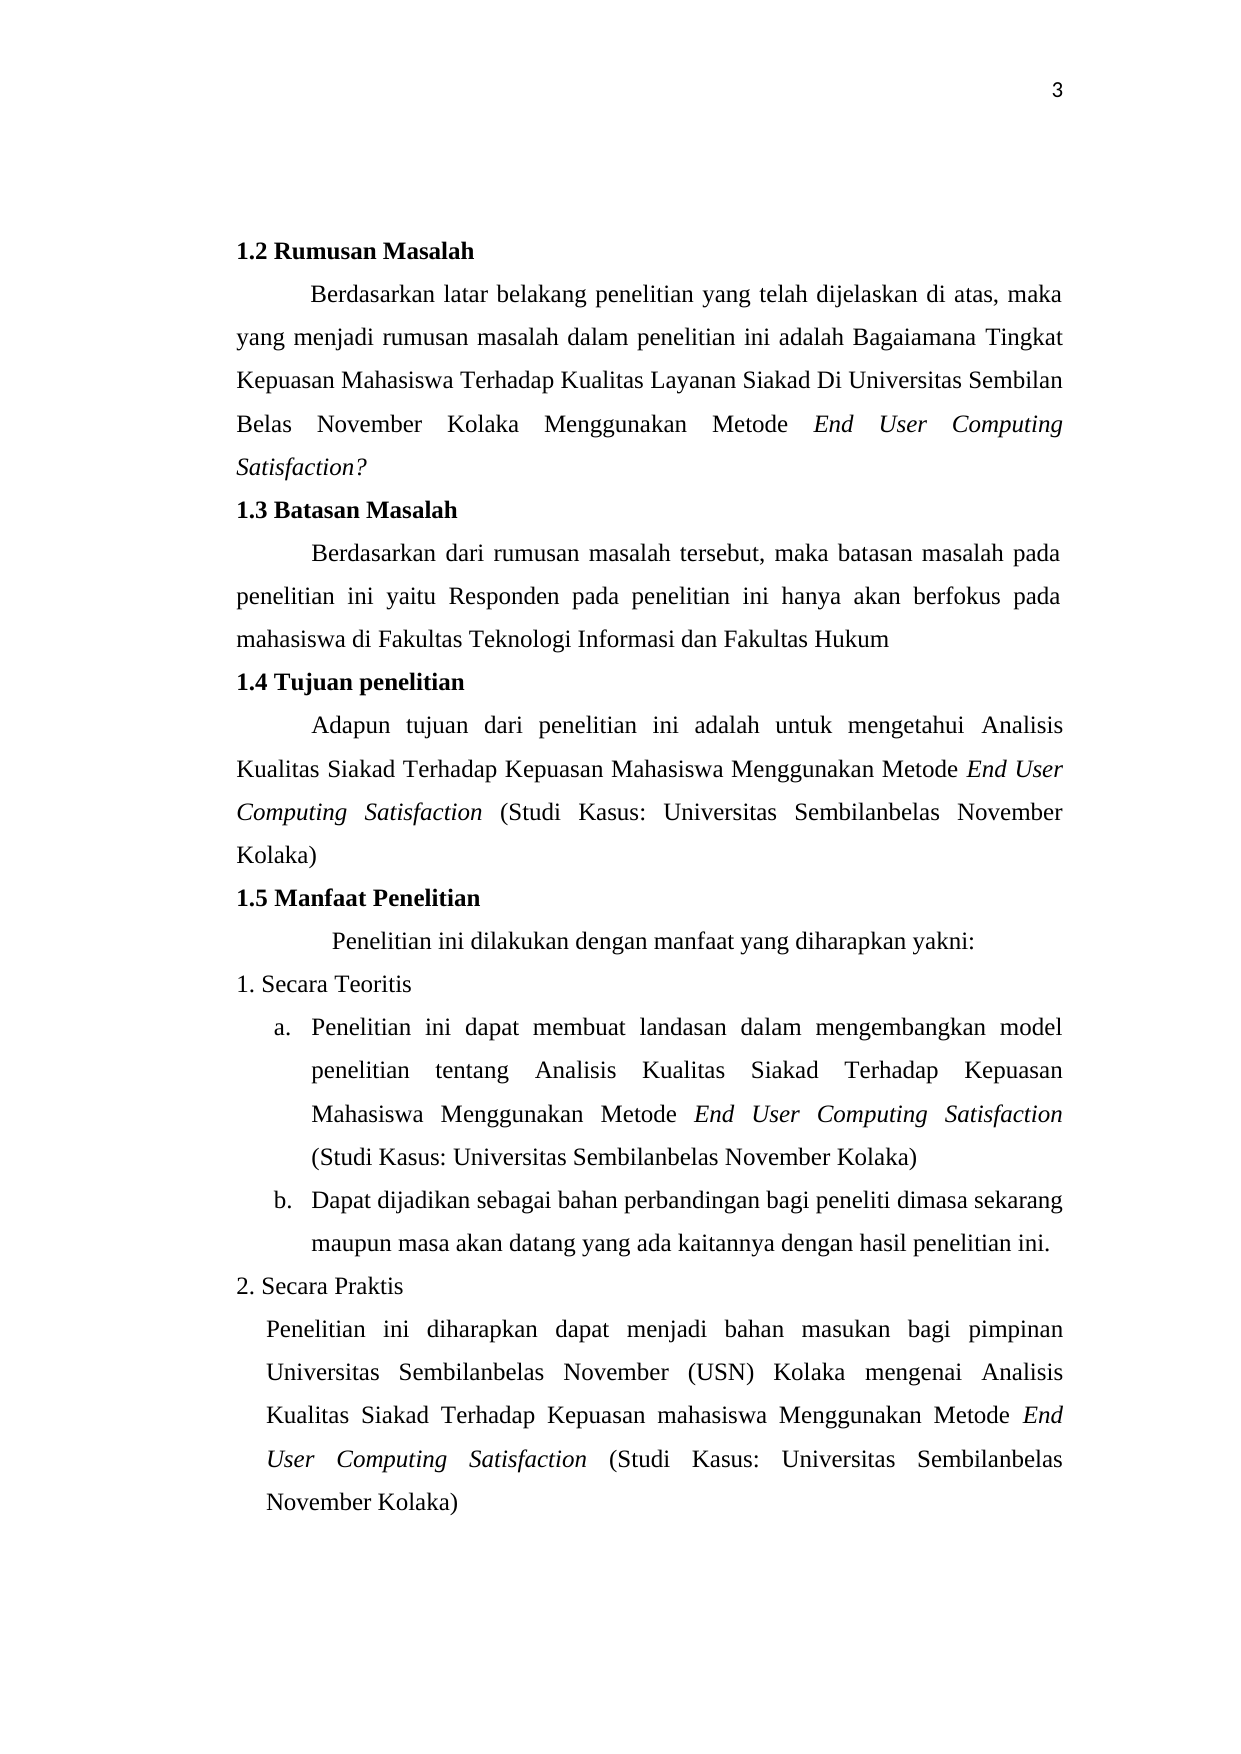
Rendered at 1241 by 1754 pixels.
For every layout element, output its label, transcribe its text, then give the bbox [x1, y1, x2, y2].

text 1.4 Tujuan penelitian [236, 667, 1061, 696]
text Berdasarkan dari rumusan masalah tersebut, maka batasan masalah pada penelitian ini yaitu Responden pada penelitian ini hanya akan berfokus pada mahasiswa di Fakultas Teknologi Informasi dan Fakultas Hukum [236, 538, 1061, 653]
text 1. Secara Teoritis [236, 969, 1063, 998]
list Dapat dijadikan sebagai bahan perbandingan bagi peneliti dimasa sekarang maupun masa akan datang yang ada kaitannya dengan hasil penelitian ini. [274, 1185, 1063, 1257]
text 2. Secara Praktis [236, 1271, 1063, 1300]
text Penelitian ini diharapkan dapat menjadi bahan masukan bagi pimpinan Universitas Sembilanbelas November (USN) Kolaka mengenai Analisis Kualitas Siakad Terhadap Kepuasan mahasiswa Menggunakan Metode End User Computing Satisfaction (Studi Kasus: Universitas Sembilanbelas November Kolaka) [266, 1314, 1063, 1516]
text 1.5 Manfaat Penelitian [236, 883, 1061, 912]
text 1.2 Rumusan Masalah [236, 236, 1061, 265]
list Batasan Masalah [236, 495, 1061, 524]
text Adapun tujuan dari penelitian ini adalah untuk mengetahui Analisis Kualitas Siakad Terhadap Kepuasan Mahasiswa Menggunakan Metode End User Computing Satisfaction (Studi Kasus: Universitas Sembilanbelas November Kolaka) [236, 711, 1063, 869]
list Penelitian ini dapat membuat landasan dalam mengembangkan model penelitian tentang Analisis Kualitas Siakad Terhadap Kepuasan Mahasiswa Menggunakan Metode End User Computing Satisfaction (Studi Kasus: Universitas Sembilanbelas November Kolaka) [274, 1012, 1063, 1171]
text Penelitian ini dilakukan dengan manfaat yang diharapkan yakni: [236, 926, 1063, 955]
text Berdasarkan latar belakang penelitian yang telah dijelaskan di atas, maka yang menjadi rumusan masalah dalam penelitian ini adalah Bagaiamana Tingkat Kepuasan Mahasiswa Terhadap Kualitas Layanan Siakad Di Universitas Sembilan Belas November Kolaka Menggunakan Metode End User Computing Satisfaction? [236, 279, 1063, 481]
